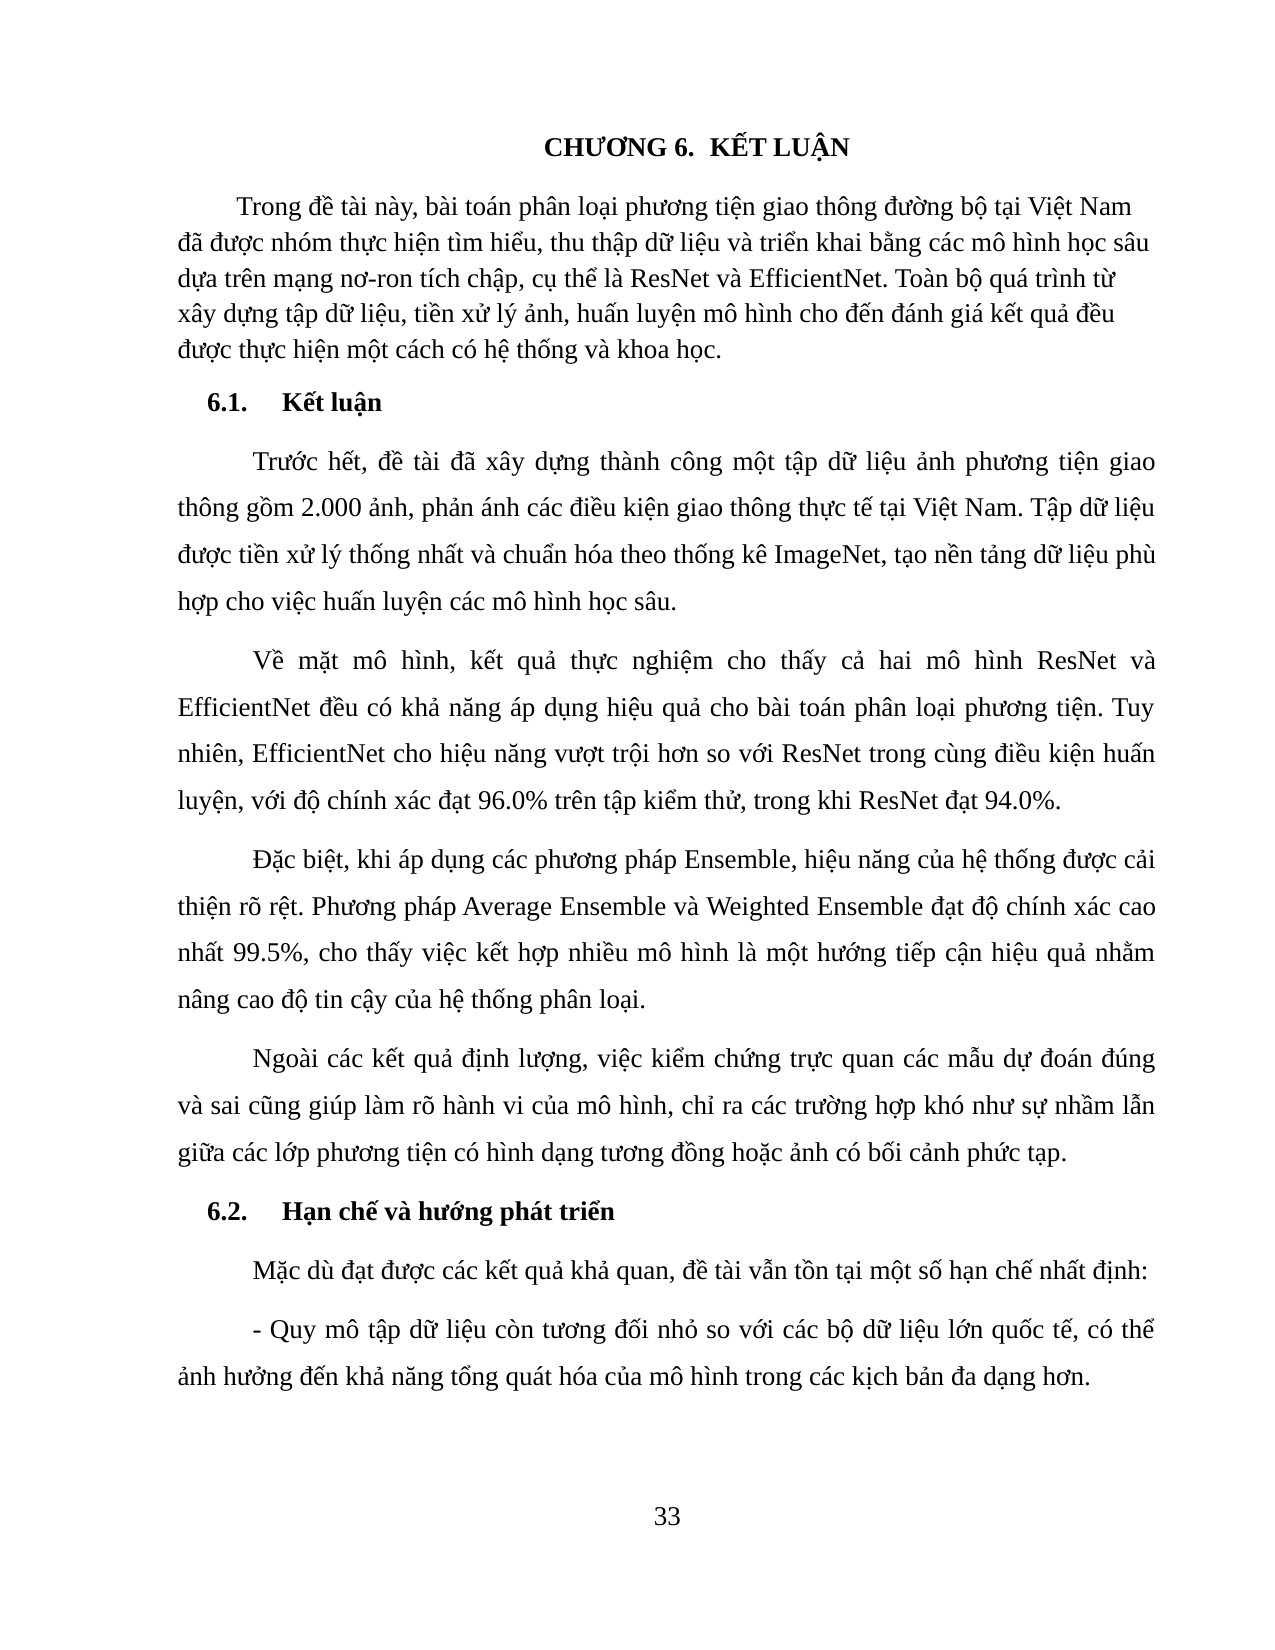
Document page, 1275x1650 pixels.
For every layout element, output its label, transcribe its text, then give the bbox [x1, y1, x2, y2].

text Về mặt mô hình, kết quả thực nghiệm cho thấy cả hai mô hình ResNet và EfficientNet đều có khả năng áp dụng hiệu quả cho bài toán phân loại phương tiện. Tuy nhiên, EfficientNet cho hiệu năng vượt trội hơn so với ResNet trong cùng điều kiện huấn luyện, với độ chính xác đạt 96.0% trên tập kiểm thử, trong khi ResNet đạt 94.0%. [177, 644, 1157, 815]
text Đặc biệt, khi áp dụng các phương pháp Ensemble, hiệu năng của hệ thống được cải thiện rõ rệt. Phương pháp Average Ensemble và Weighted Ensemble đạt độ chính xác cao nhất 99.5%, cho thấy việc kết hợp nhiều mô hình là một hướng tiếp cận hiệu quả nhằm nâng cao độ tin cậy của hệ thống phân loại. [177, 843, 1157, 1014]
text Trong đề tài này, bài toán phân loại phương tiện giao thông đường bộ tại Việt Nam đã được nhóm thực hiện tìm hiểu, thu thập dữ liệu và triển khai bằng các mô hình học sâu dựa trên mạng nơ-ron tích chập, cụ thể là ResNet và EfficientNet. Toàn bộ quá trình từ xây dựng tập dữ liệu, tiền xử lý ảnh, huấn luyện mô hình cho đến đánh giá kết quả đều được thực hiện một cách có hệ thống và khoa học. [177, 190, 1157, 364]
text Mặc dù đạt được các kết quả khả quan, đề tài vẫn tồn tại một số hạn chế nhất định: [177, 1254, 1157, 1285]
text Ngoài các kết quả định lượng, việc kiểm chứng trực quan các mẫu dự đoán đúng và sai cũng giúp làm rõ hành vi của mô hình, chỉ ra các trường hợp khó như sự nhầm lẫn giữa các lớp phương tiện có hình dạng tương đồng hoặc ảnh có bối cảnh phức tạp. [177, 1042, 1157, 1167]
text Trước hết, đề tài đã xây dựng thành công một tập dữ liệu ảnh phương tiện giao thông gồm 2.000 ảnh, phản ánh các điều kiện giao thông thực tế tại Việt Nam. Tập dữ liệu được tiền xử lý thống nhất và chuẩn hóa theo thống kê ImageNet, tạo nền tảng dữ liệu phù hợp cho việc huấn luyện các mô hình học sâu. [177, 445, 1157, 616]
text KẾT LUẬN [236, 131, 1157, 162]
text Hạn chế và hướng phát triển [207, 1195, 1157, 1226]
text - Quy mô tập dữ liệu còn tương đối nhỏ so với các bộ dữ liệu lớn quốc tế, có thể ảnh hưởng đến khả năng tổng quát hóa của mô hình trong các kịch bản đa dạng hơn. [177, 1313, 1157, 1391]
text Kết luận [207, 386, 1157, 417]
